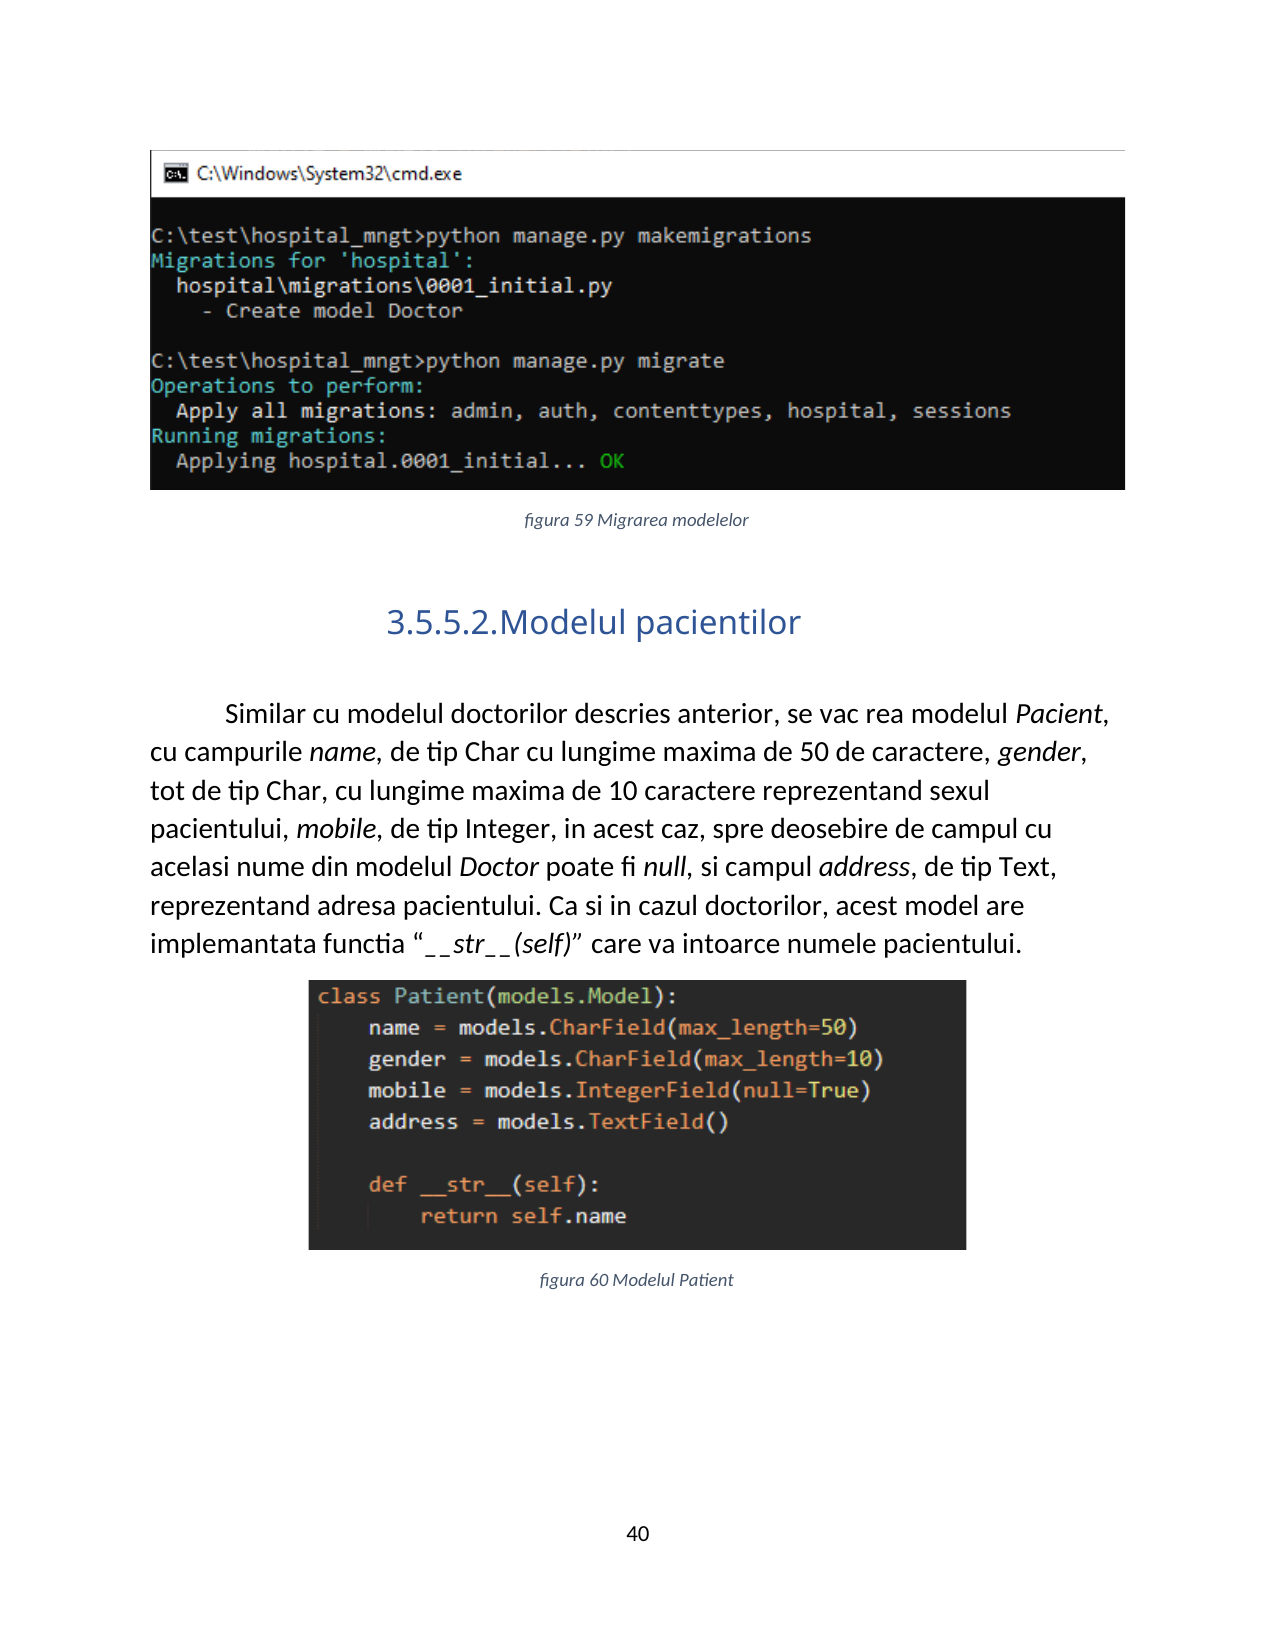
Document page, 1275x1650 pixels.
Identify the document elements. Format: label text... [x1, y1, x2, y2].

picture [150, 150, 1125, 490]
text Similar cu modelul doctorilor descries anterior, se vac rea modelul Pacient, cu campurile name, de tip Char cu lungime maxima de 50 de caractere, gender, tot de tip Char, cu lungime maxima de 10 caractere reprezentand sexul pacientului, mobile, de tip Integer, in acest caz, spre deosebire de campul cu acelasi nume din modelul Doctor poate fi null, si campul address, de tip Text, reprezentand adresa pacientului. Ca si in cazul doctorilor, acest model are implemantata functia “__str__(self)” care va intoarce numele pacientului. [150, 695, 1125, 961]
subtitle Modelul pacientilor [386, 599, 1125, 644]
picture [308, 980, 967, 1250]
